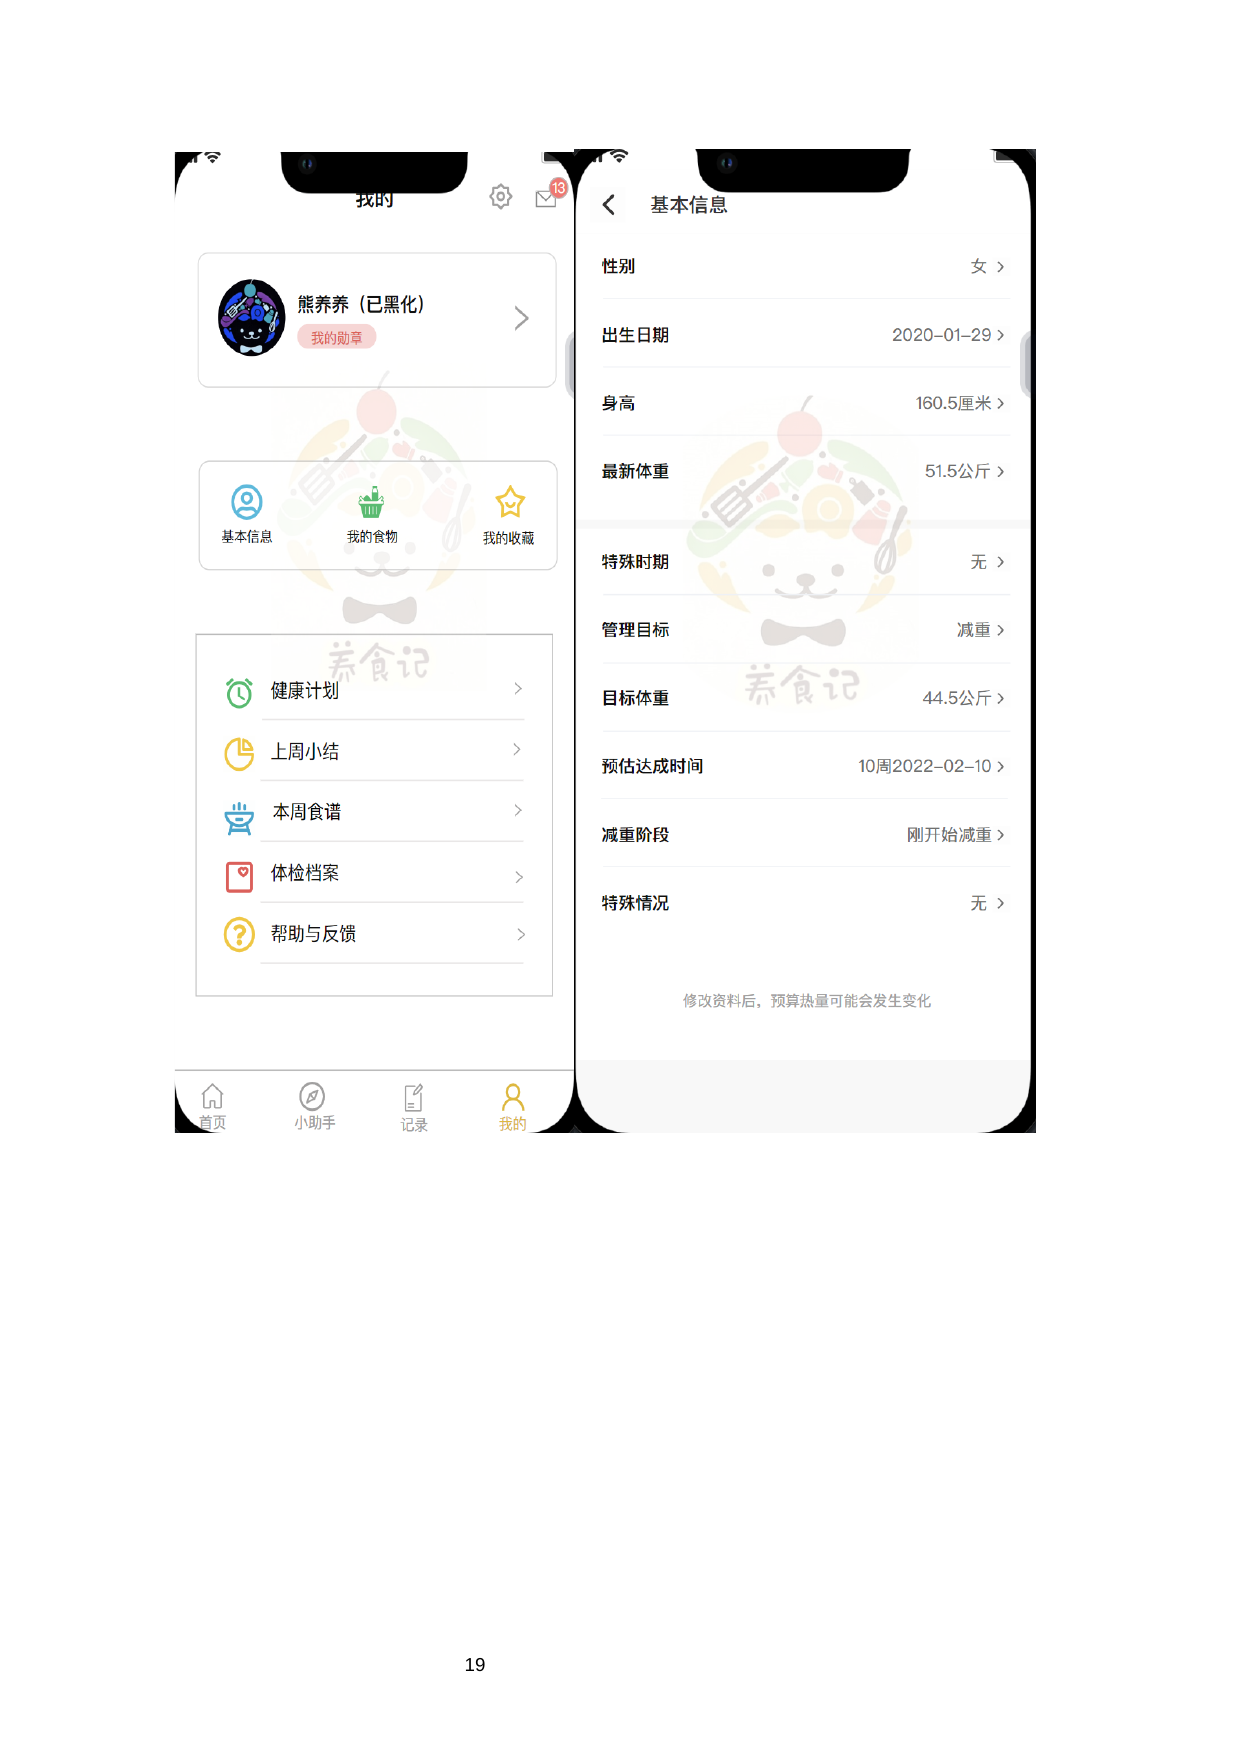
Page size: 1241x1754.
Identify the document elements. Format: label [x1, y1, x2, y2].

picture [174, 149, 1036, 1133]
